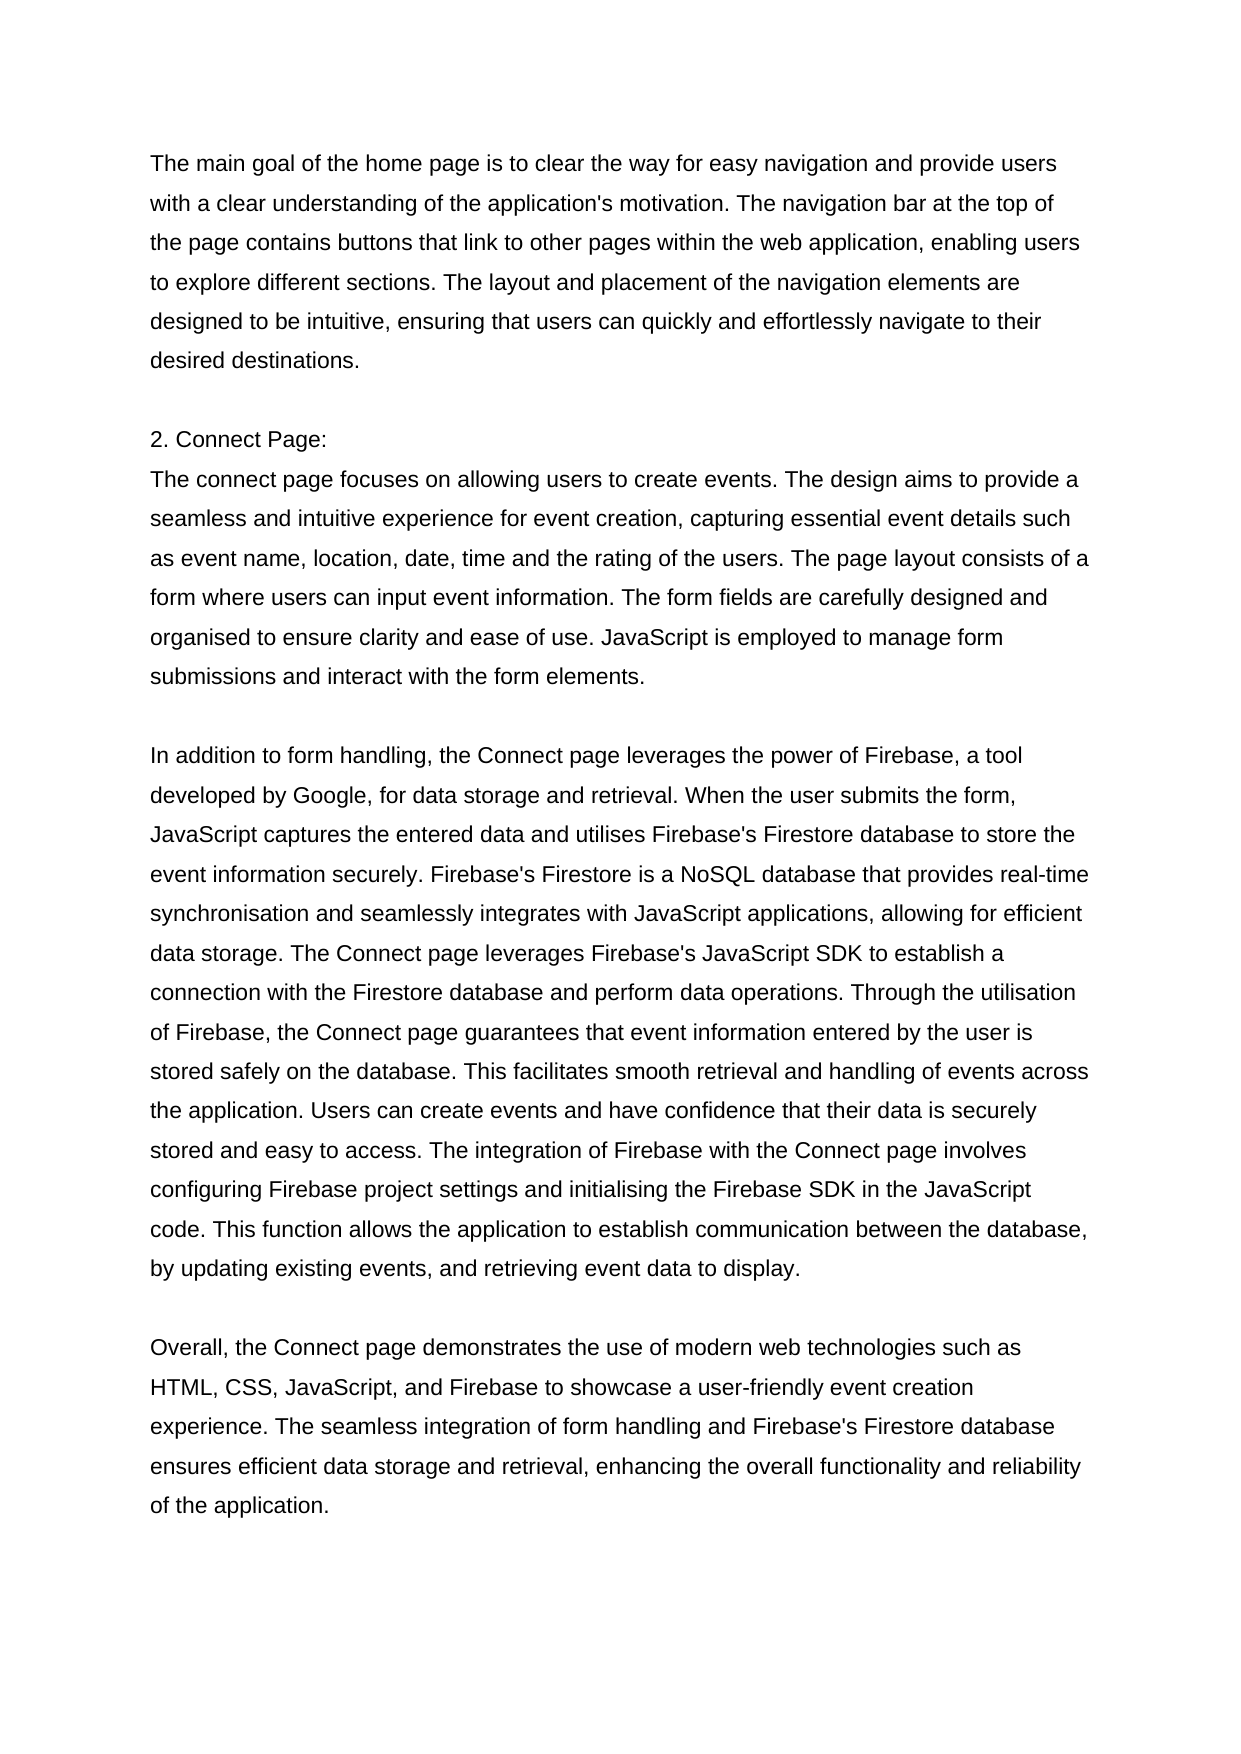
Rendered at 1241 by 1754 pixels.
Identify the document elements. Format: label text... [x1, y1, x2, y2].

text 2. Connect Page: [150, 426, 1090, 453]
text The connect page focuses on allowing users to create events. The design aims to provide a seamless and intuitive experience for event creation, capturing essential event details such as event name, location, date, time and the rating of the users. The page layout consists of a form where users can input event information. The form fields are carefully designed and organised to ensure clarity and ease of use. JavaScript is employed to manage form submissions and interact with the form elements. [150, 466, 1090, 689]
text Overall, the Connect page demonstrates the use of modern web technologies such as HTML, CSS, JavaScript, and Firebase to showcase a user-friendly event creation experience. The seamless integration of form handling and Firebase's Firestore database ensures efficient data storage and retrieval, enhancing the overall functionality and reliability of the application. [150, 1334, 1090, 1519]
text The main goal of the home page is to clear the way for easy navigation and provide users with a clear understanding of the application's motivation. The navigation bar at the top of the page contains buttons that link to other pages within the web application, enabling users to explore different sections. The layout and placement of the navigation elements are designed to be intuitive, ensuring that users can quickly and effortlessly navigate to their desired destinations. [150, 150, 1090, 374]
text In addition to form handling, the Connect page leverages the power of Firebase, a tool developed by Google, for data storage and retrieval. When the user submits the form, JavaScript captures the entered data and utilises Firebase's Firestore database to store the event information securely. Firebase's Firestore is a NoSQL database that provides real-time synchronisation and seamlessly integrates with JavaScript applications, allowing for efficient data storage. The Connect page leverages Firebase's JavaScript SDK to establish a connection with the Firestore database and perform data operations. Through the utilisation of Firebase, the Connect page guarantees that event information entered by the user is stored safely on the database. This facilitates smooth retrieval and handling of events across the application. Users can create events and have confidence that their data is securely stored and easy to access. The integration of Firebase with the Connect page involves configuring Firebase project settings and initialising the Firebase SDK in the JavaScript code. This function allows the application to establish communication between the database, by updating existing events, and retrieving event data to display. [150, 742, 1090, 1282]
